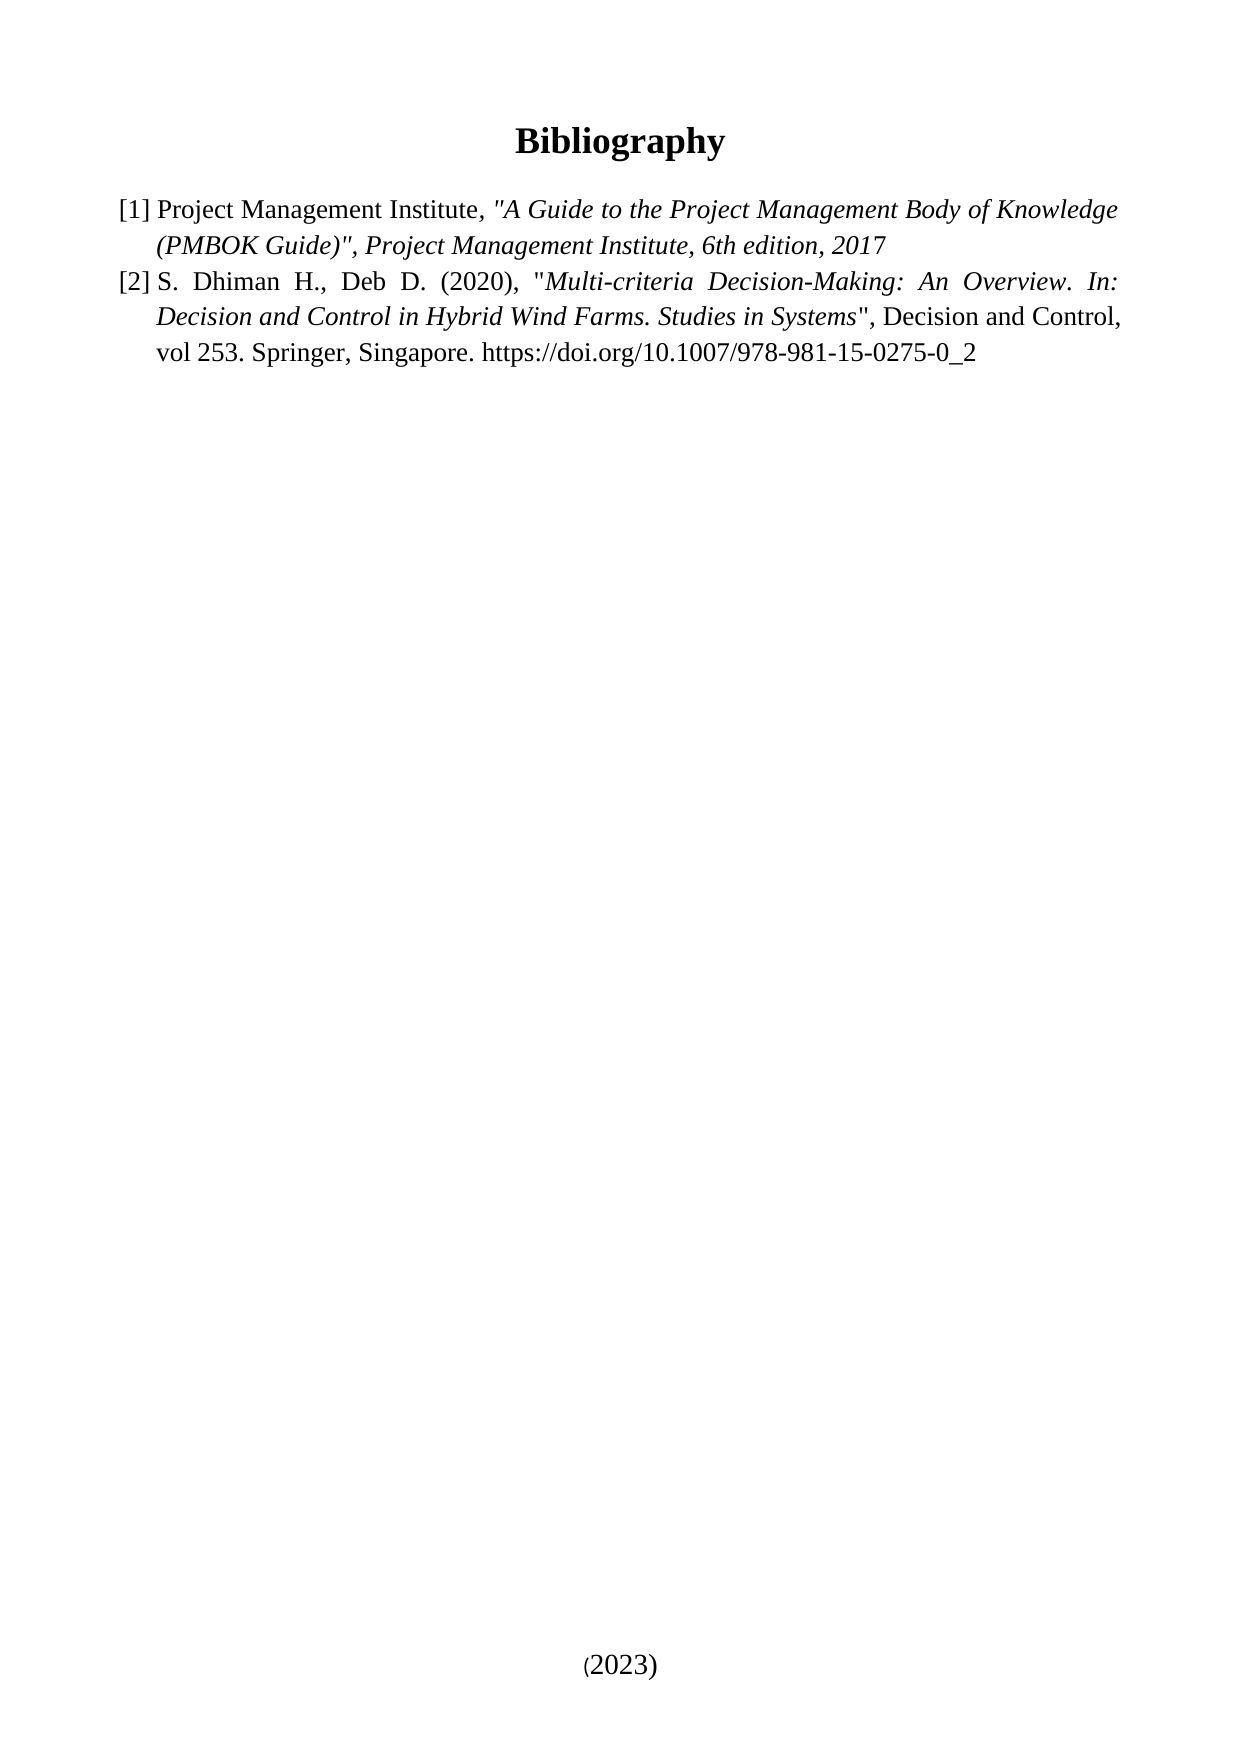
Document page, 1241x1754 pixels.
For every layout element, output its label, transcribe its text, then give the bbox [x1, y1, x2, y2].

list S. Dhiman H., Deb D. (2020), "Multi-criteria Decision-Making: An Overview. In: Decision and Control in Hybrid Wind Farms. Studies in Systems", Decision and Control, vol 253. Springer, Singapore. https://doi.org/10.1007/978-981-15-0275-0_2 [118, 264, 1122, 367]
list Project Management Institute, "A Guide to the Project Management Body of Knowledge (PMBOK Guide)", Project Management Institute, 6th edition, 2017 [118, 193, 1122, 260]
subtitle Bibliography [118, 118, 1122, 162]
